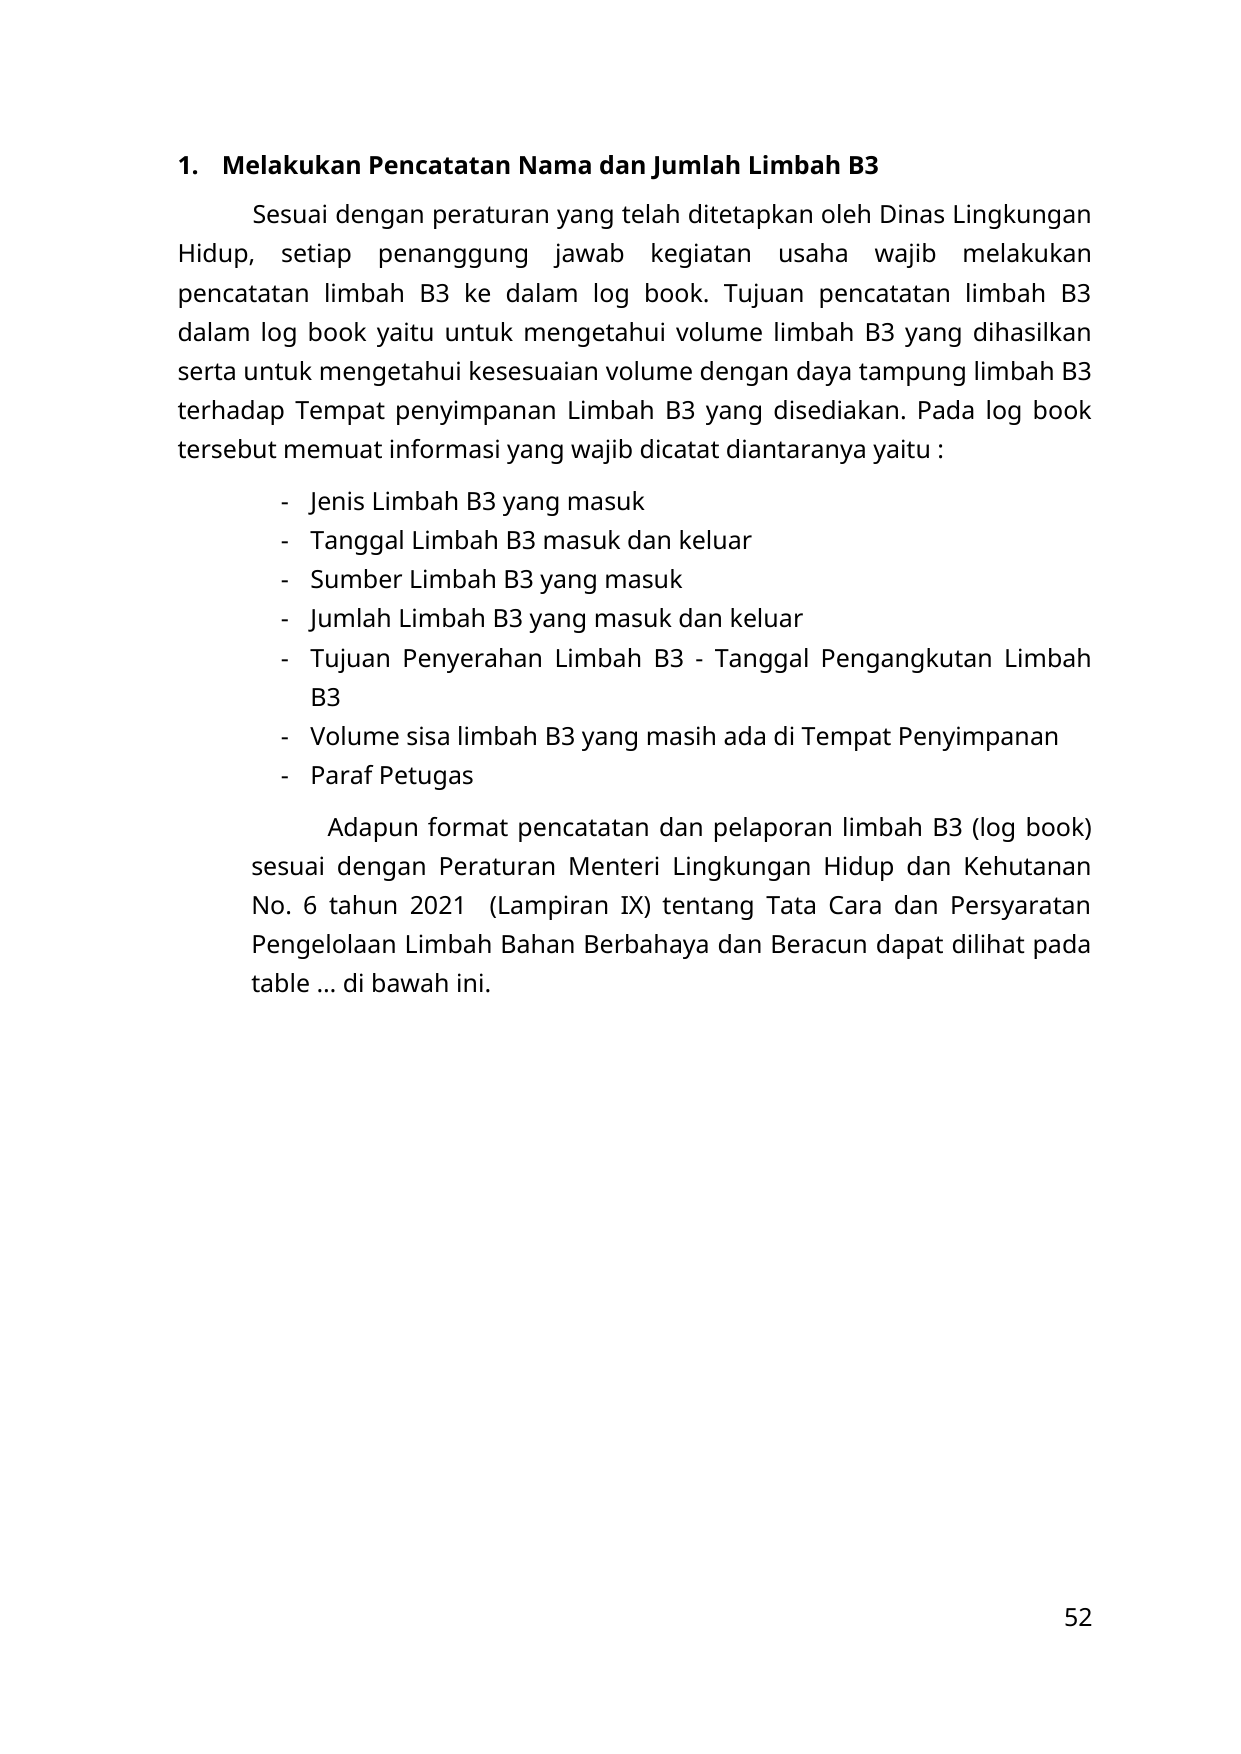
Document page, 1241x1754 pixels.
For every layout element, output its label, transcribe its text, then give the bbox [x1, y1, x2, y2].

subtitle Melakukan Pencatatan Nama dan Jumlah Limbah B3 [177, 148, 1092, 182]
list Tujuan Penyerahan Limbah B3 - Tanggal Pengangkutan Limbah B3 [281, 640, 1092, 713]
text Sesuai dengan peraturan yang telah ditetapkan oleh Dinas Lingkungan Hidup, setiap penanggung jawab kegiatan usaha wajib melakukan pencatatan limbah B3 ke dalam log book. Tujuan pencatatan limbah B3 dalam log book yaitu untuk mengetahui volume limbah B3 yang dihasilkan serta untuk mengetahui kesesuaian volume dengan daya tampung limbah B3 terhadap Tempat penyimpanan Limbah B3 yang disediakan. Pada log book tersebut memuat informasi yang wajib dicatat diantaranya yaitu : [177, 197, 1092, 466]
list Tanggal Limbah B3 masuk dan keluar [281, 523, 1092, 557]
list Jumlah Limbah B3 yang masuk dan keluar [281, 601, 1092, 635]
list Jenis Limbah B3 yang masuk [281, 484, 1092, 518]
list Sumber Limbah B3 yang masuk [281, 562, 1092, 596]
list Paraf Petugas [281, 758, 1092, 792]
text Adapun format pencatatan dan pelaporan limbah B3 (log book) sesuai dengan Peraturan Menteri Lingkungan Hidup dan Kehutanan No. 6 tahun 2021 (Lampiran IX) tentang Tata Cara dan Persyaratan Pengelolaan Limbah Bahan Berbahaya dan Beracun dapat dilihat pada table … di bawah ini. [251, 809, 1092, 1000]
list Volume sisa limbah B3 yang masih ada di Tempat Penyimpanan [281, 719, 1092, 753]
